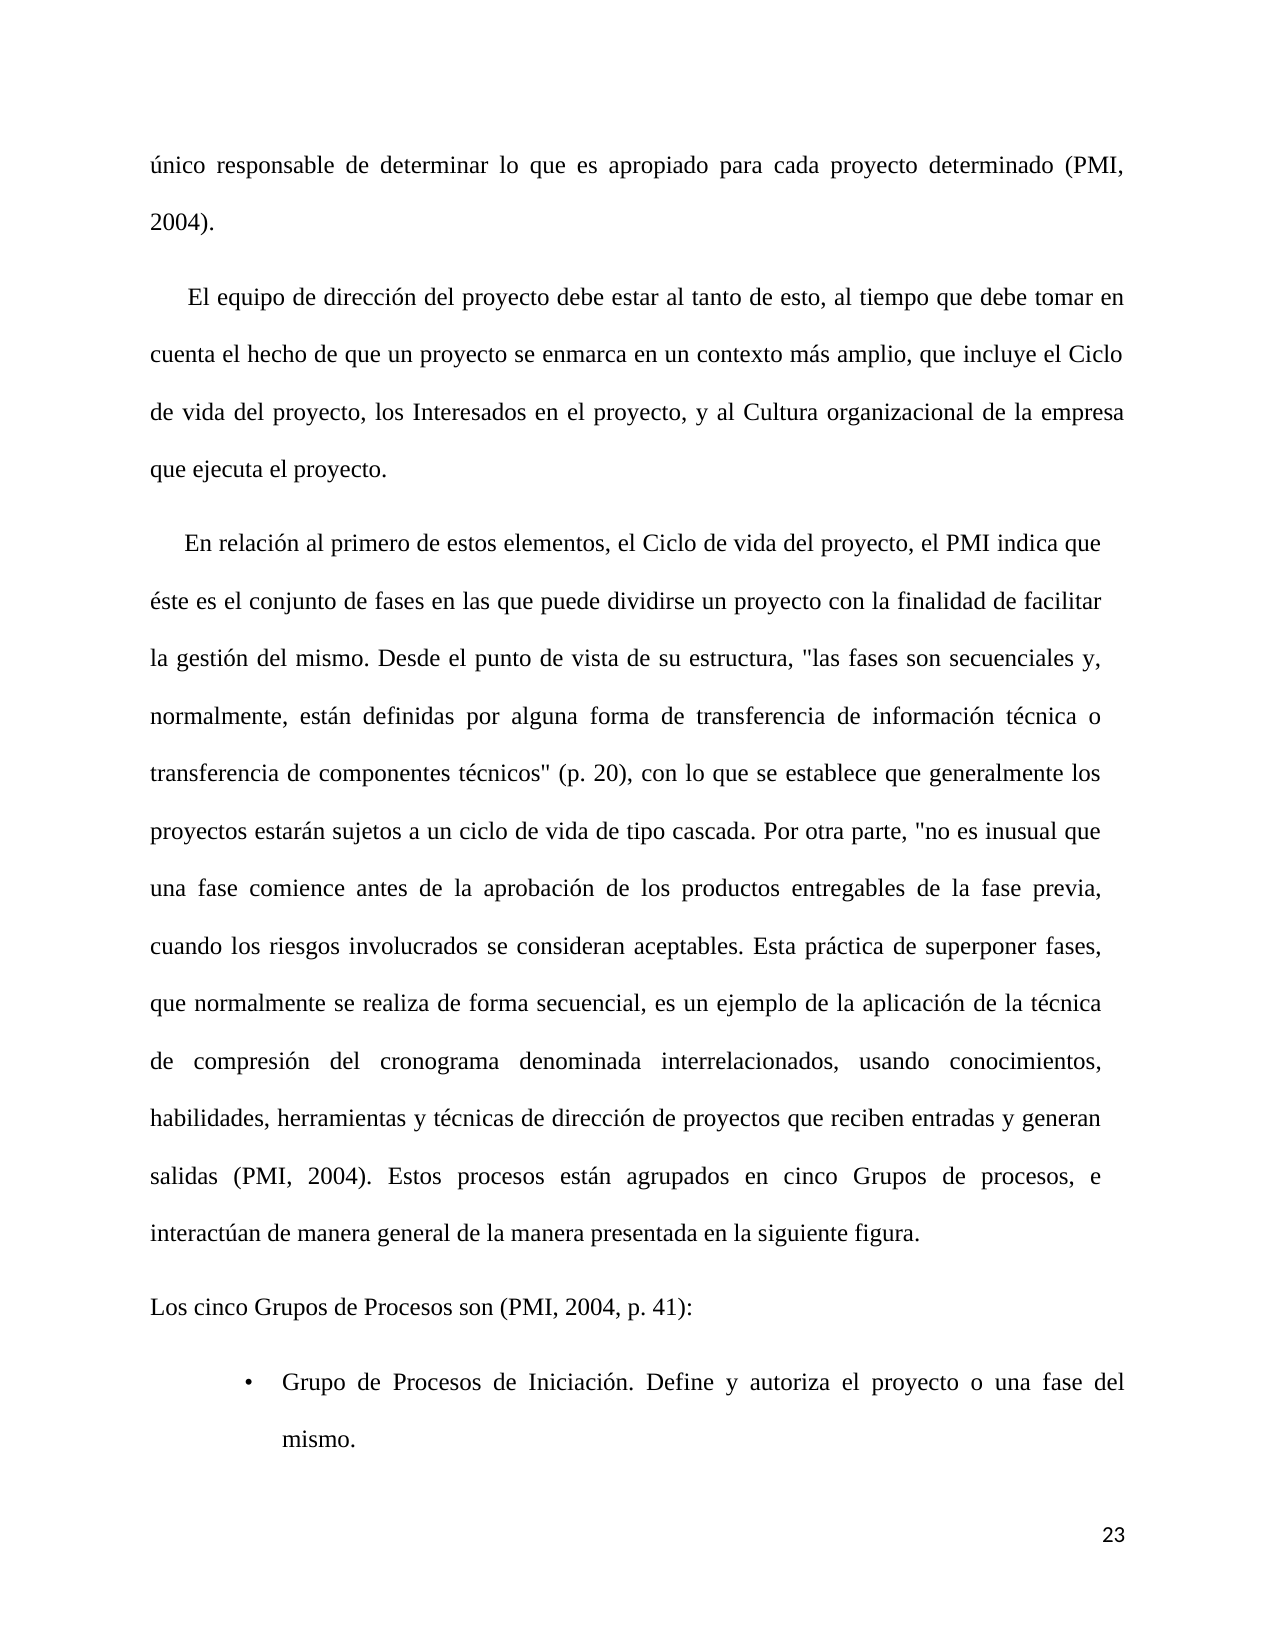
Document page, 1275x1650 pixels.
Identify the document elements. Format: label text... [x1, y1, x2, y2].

text El equipo de dirección del proyecto debe estar al tanto de esto, al tiempo que debe tomar en cuenta el hecho de que un proyecto se enmarca en un contexto más amplio, que incluye el Ciclo de vida del proyecto, los Interesados en el proyecto, y al Cultura organizacional de la empresa que ejecuta el proyecto. [150, 282, 1125, 483]
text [150, 150, 1125, 236]
text Los cinco Grupos de Procesos son (PMI, 2004, p. 41): [150, 1292, 1125, 1321]
text En relación al primero de estos elementos, el Ciclo de vida del proyecto, el PMI indica que éste es el conjunto de fases en las que puede dividirse un proyecto con la finalidad de facilitar la gestión del mismo. Desde el punto de vista de su estructura, "las fases son secuenciales y, normalmente, están definidas por alguna forma de transferencia de información técnica o transferencia de componentes técnicos" (p. 20), con lo que se establece que generalmente los proyectos estarán sujetos a un ciclo de vida de tipo cascada. Por otra parte, "no es inusual que una fase comience antes de la aprobación de los productos entregables de la fase previa, cuando los riesgos involucrados se consideran aceptables. Esta práctica de superponer fases, que normalmente se realiza de forma secuencial, es un ejemplo de la aplicación de la técnica de compresión del cronograma denominada interrelacionados, usando conocimientos, habilidades, herramientas y técnicas de dirección de proyectos que reciben entradas y generan salidas (PMI, 2004). Estos procesos están agrupados en cinco Grupos de procesos, e interactúan de manera general de la manera presentada en la siguiente figura. [150, 528, 1102, 1247]
list Grupo de Procesos de Iniciación. Define y autoriza el proyecto o una fase del mismo. [244, 1367, 1127, 1453]
